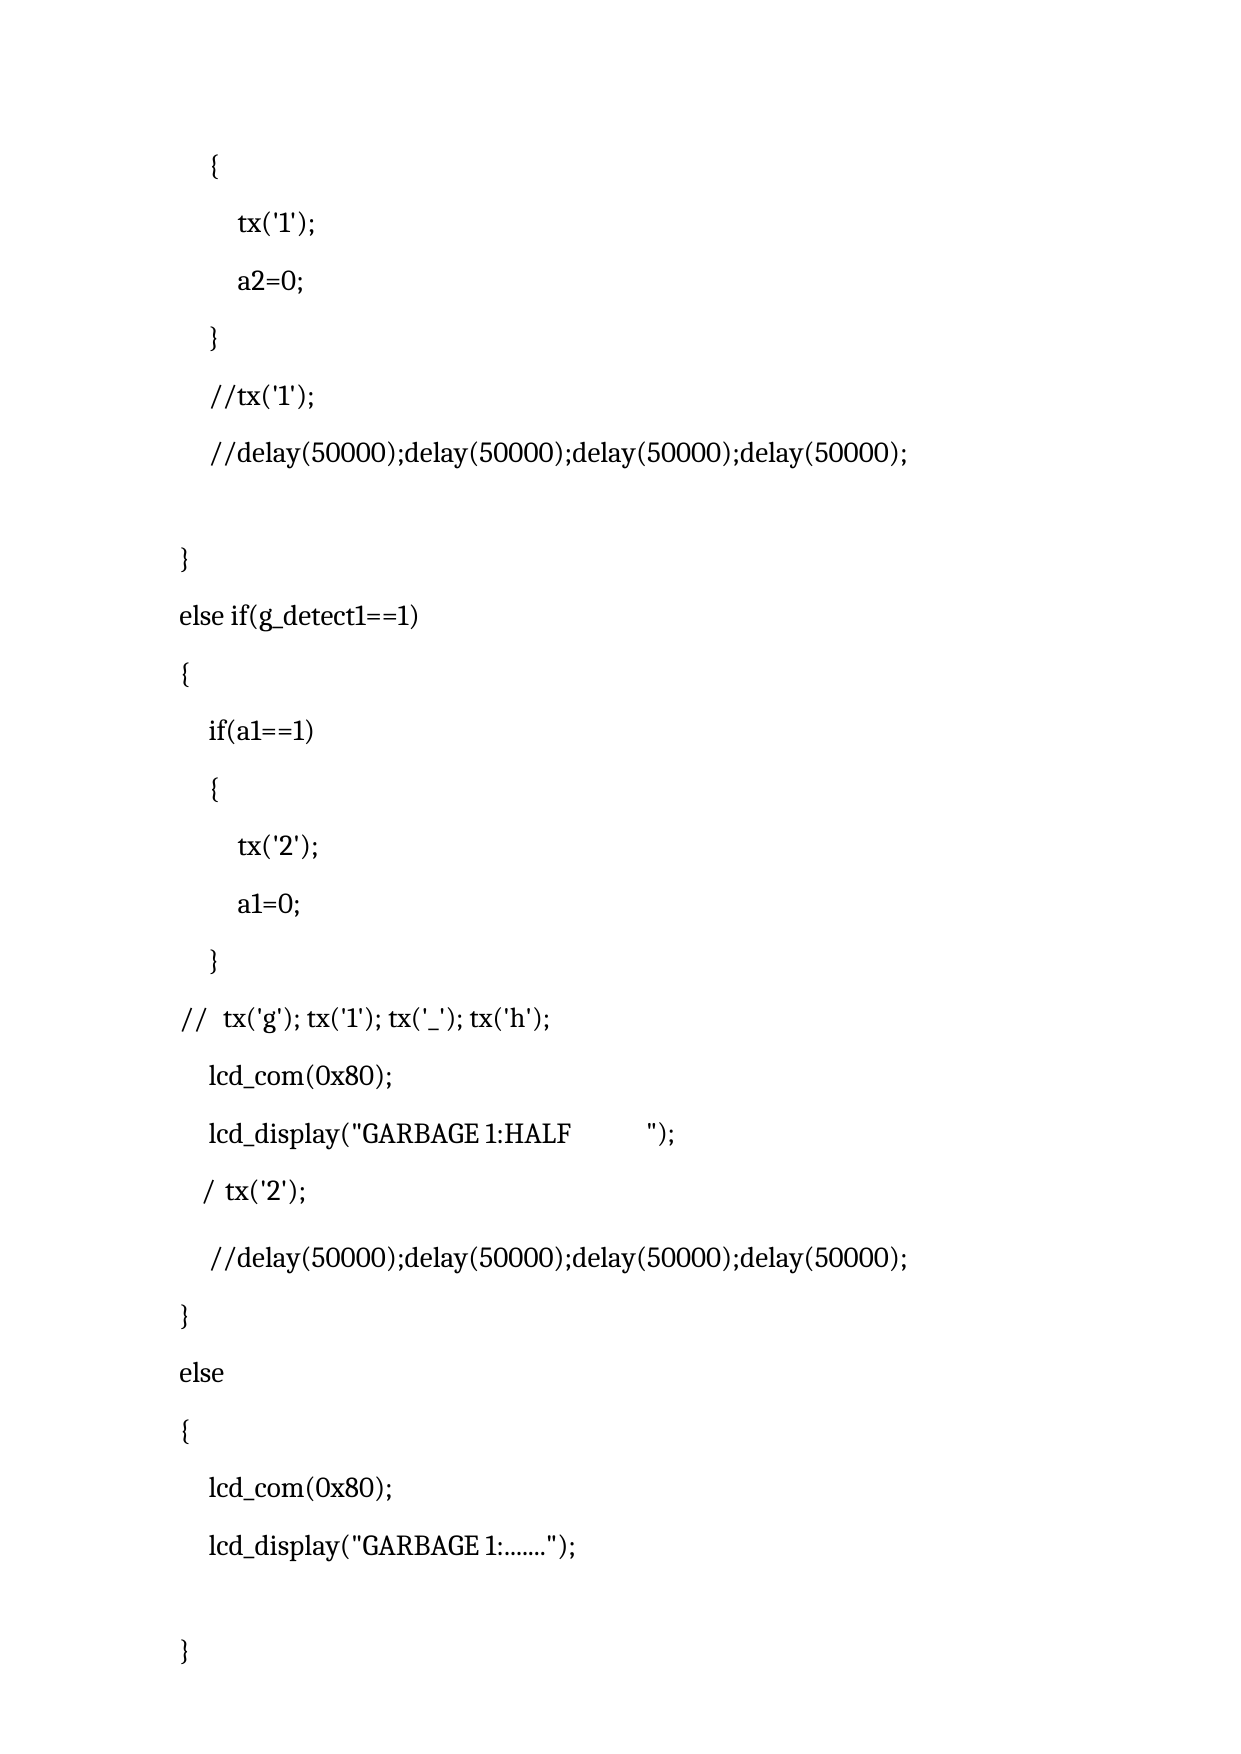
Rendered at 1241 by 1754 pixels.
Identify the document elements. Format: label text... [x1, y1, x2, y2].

text } [208, 322, 1090, 355]
text //delay(50000);delay(50000);delay(50000);delay(50000); [208, 1242, 1090, 1275]
text lcd_com(0x80); [208, 1472, 1090, 1505]
list tx('2'); [201, 1174, 1090, 1208]
text if(a1==1) [208, 714, 1090, 748]
text //tx('1'); [208, 379, 1090, 413]
text tx('2'); [237, 829, 1090, 863]
text tx('1'); [237, 207, 1090, 240]
text a1=0; [237, 887, 1090, 921]
text { [208, 772, 1090, 806]
text a2=0; [237, 264, 1090, 298]
text lcd_display("GARBAGE 1:......."); [208, 1529, 1090, 1563]
text else if(g_detect1==1) [179, 599, 1090, 633]
text { [179, 1414, 1090, 1448]
text } [179, 542, 1090, 576]
text lcd_com(0x80); [208, 1059, 1090, 1093]
text } [179, 1634, 1090, 1668]
text } [179, 1299, 1090, 1333]
text } [208, 944, 1090, 978]
text lcd_display("GARBAGE 1:HALF "); [208, 1117, 1090, 1151]
text { [208, 149, 1090, 183]
text //delay(50000);delay(50000);delay(50000);delay(50000); [208, 437, 1090, 470]
text else [179, 1357, 1090, 1390]
text { [179, 657, 1090, 691]
text // tx('g'); tx('1'); tx('_'); tx('h'); [179, 1002, 1090, 1036]
